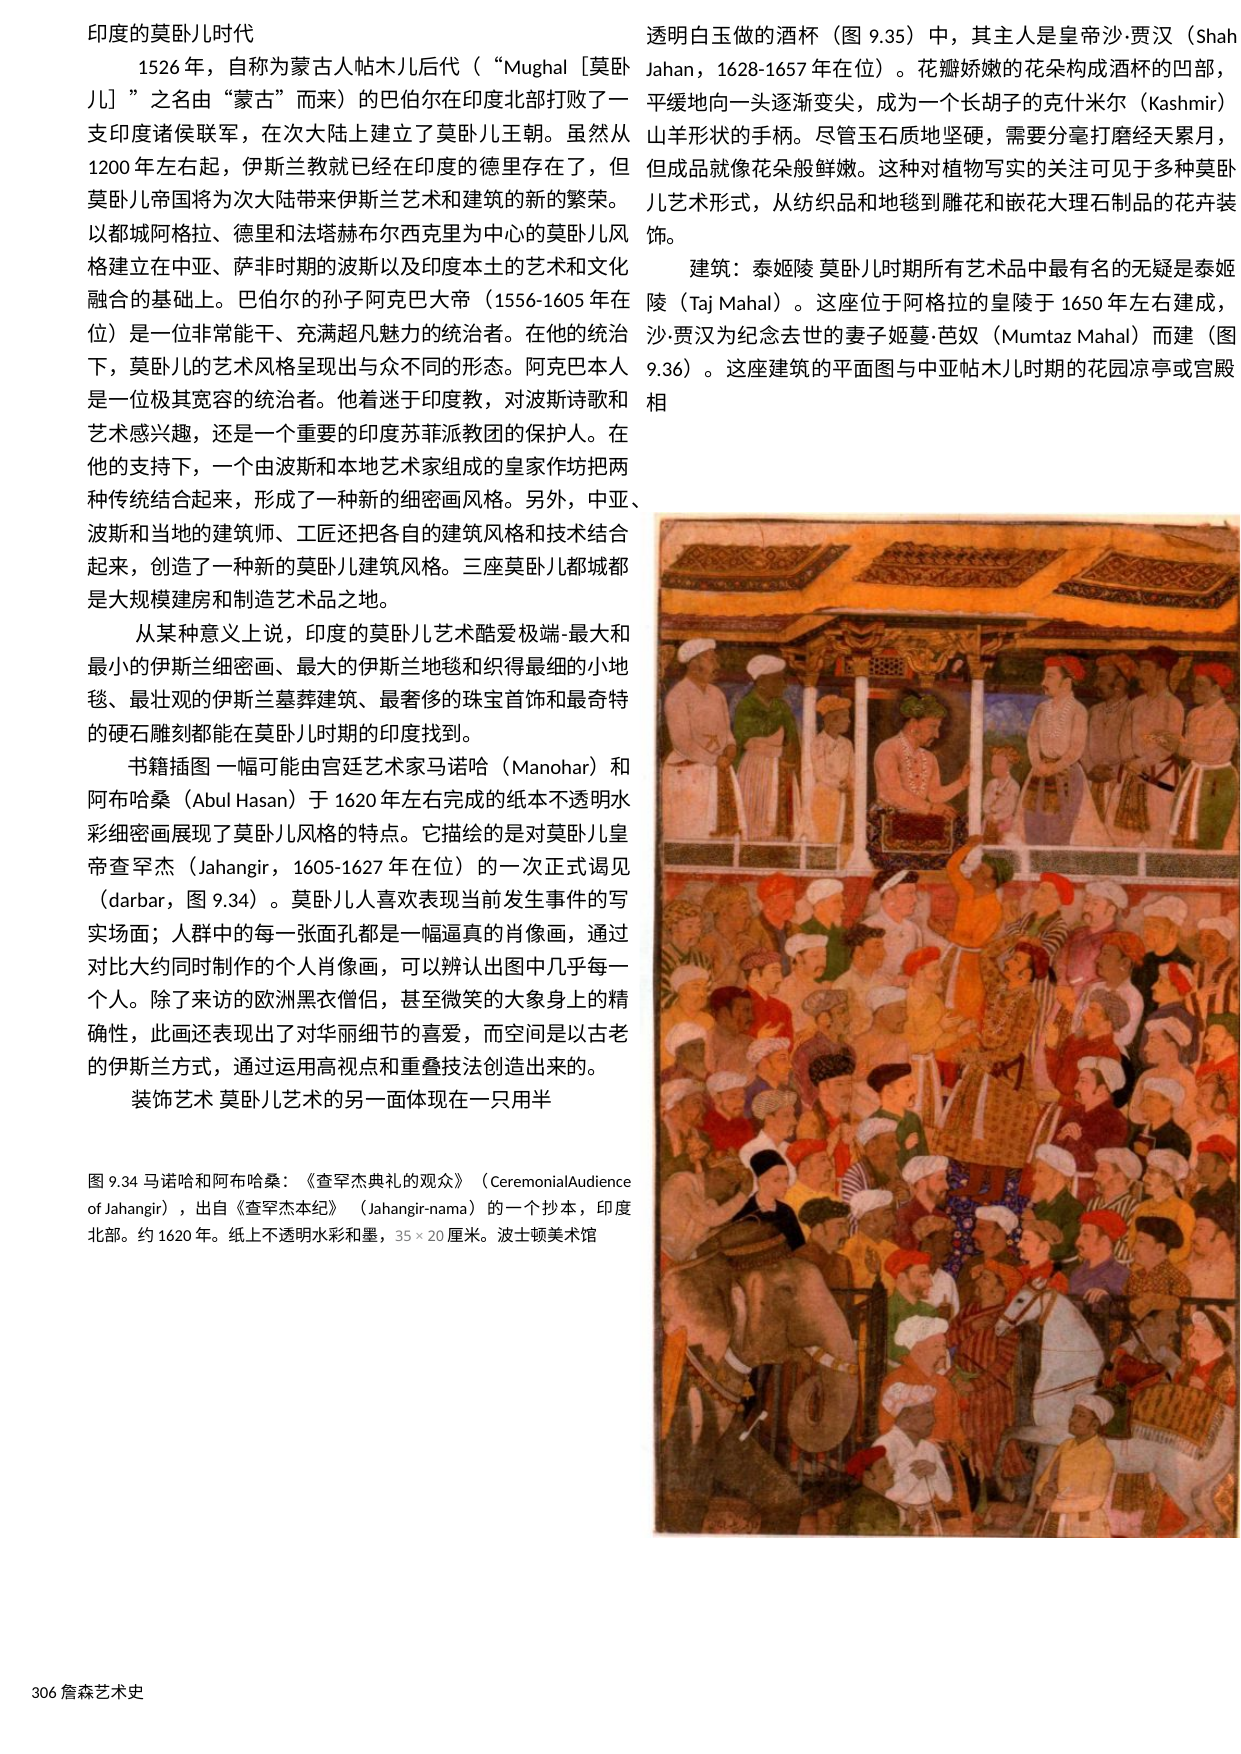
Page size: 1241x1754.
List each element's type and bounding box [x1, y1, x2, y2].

picture [639, 512, 1241, 1538]
